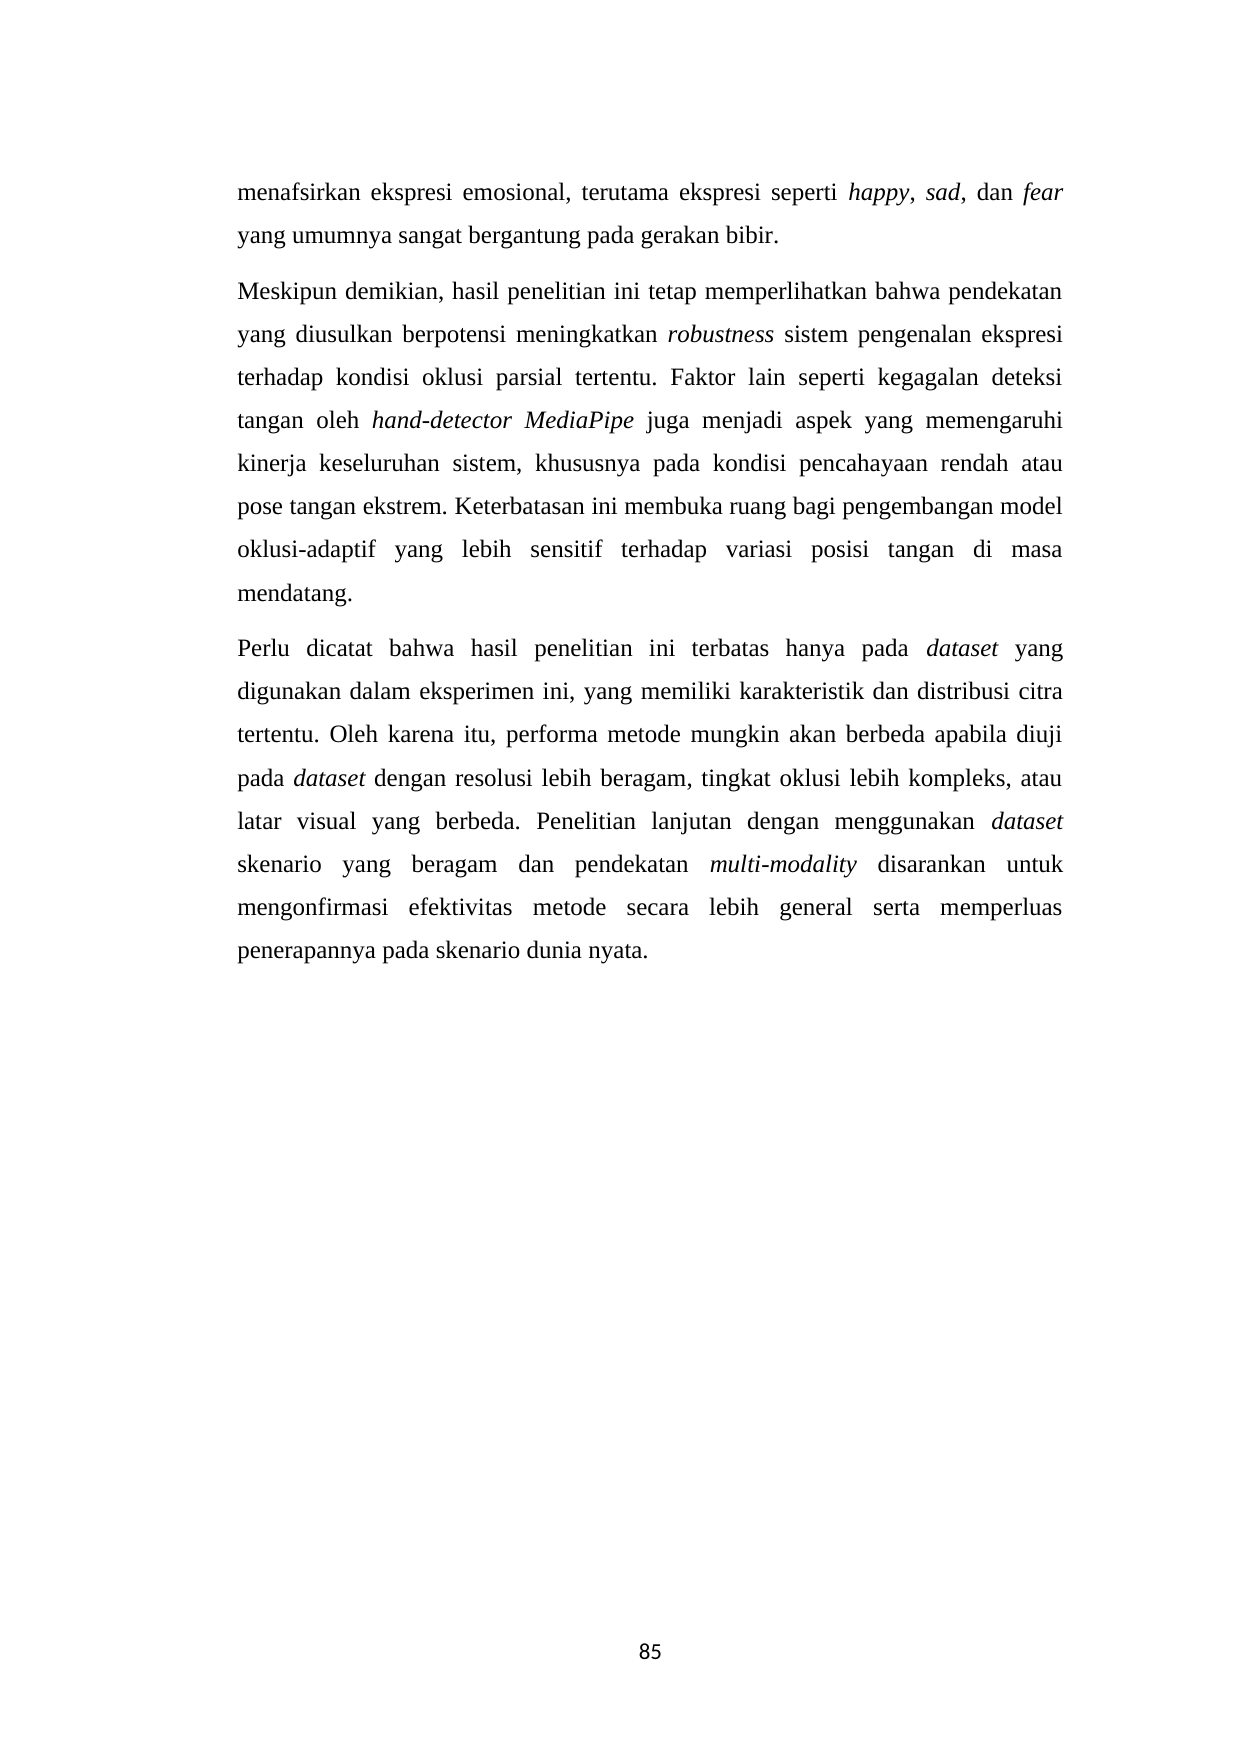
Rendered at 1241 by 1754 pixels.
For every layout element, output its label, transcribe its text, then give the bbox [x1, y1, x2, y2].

text Perlu dicatat bahwa hasil penelitian ini terbatas hanya pada dataset yang digunakan dalam eksperimen ini, yang memiliki karakteristik dan distribusi citra tertentu. Oleh karena itu, performa metode mungkin akan berbeda apabila diuji pada dataset dengan resolusi lebih beragam, tingkat oklusi lebih kompleks, atau latar visual yang berbeda. Penelitian lanjutan dengan menggunakan dataset skenario yang beragam dan pendekatan multi-modality disarankan untuk mengonfirmasi efektivitas metode secara lebih general serta memperluas penerapannya pada skenario dunia nyata. [237, 633, 1063, 964]
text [237, 177, 1063, 249]
text Meskipun demikian, hasil penelitian ini tetap memperlihatkan bahwa pendekatan yang diusulkan berpotensi meningkatkan robustness sistem pengenalan ekspresi terhadap kondisi oklusi parsial tertentu. Faktor lain seperti kegagalan deteksi tangan oleh hand-detector MediaPipe juga menjadi aspek yang memengaruhi kinerja keseluruhan sistem, khususnya pada kondisi pencahayaan rendah atau pose tangan ekstrem. Keterbatasan ini membuka ruang bagi pengembangan model oklusi-adaptif yang lebih sensitif terhadap variasi posisi tangan di masa mendatang. [237, 276, 1063, 606]
